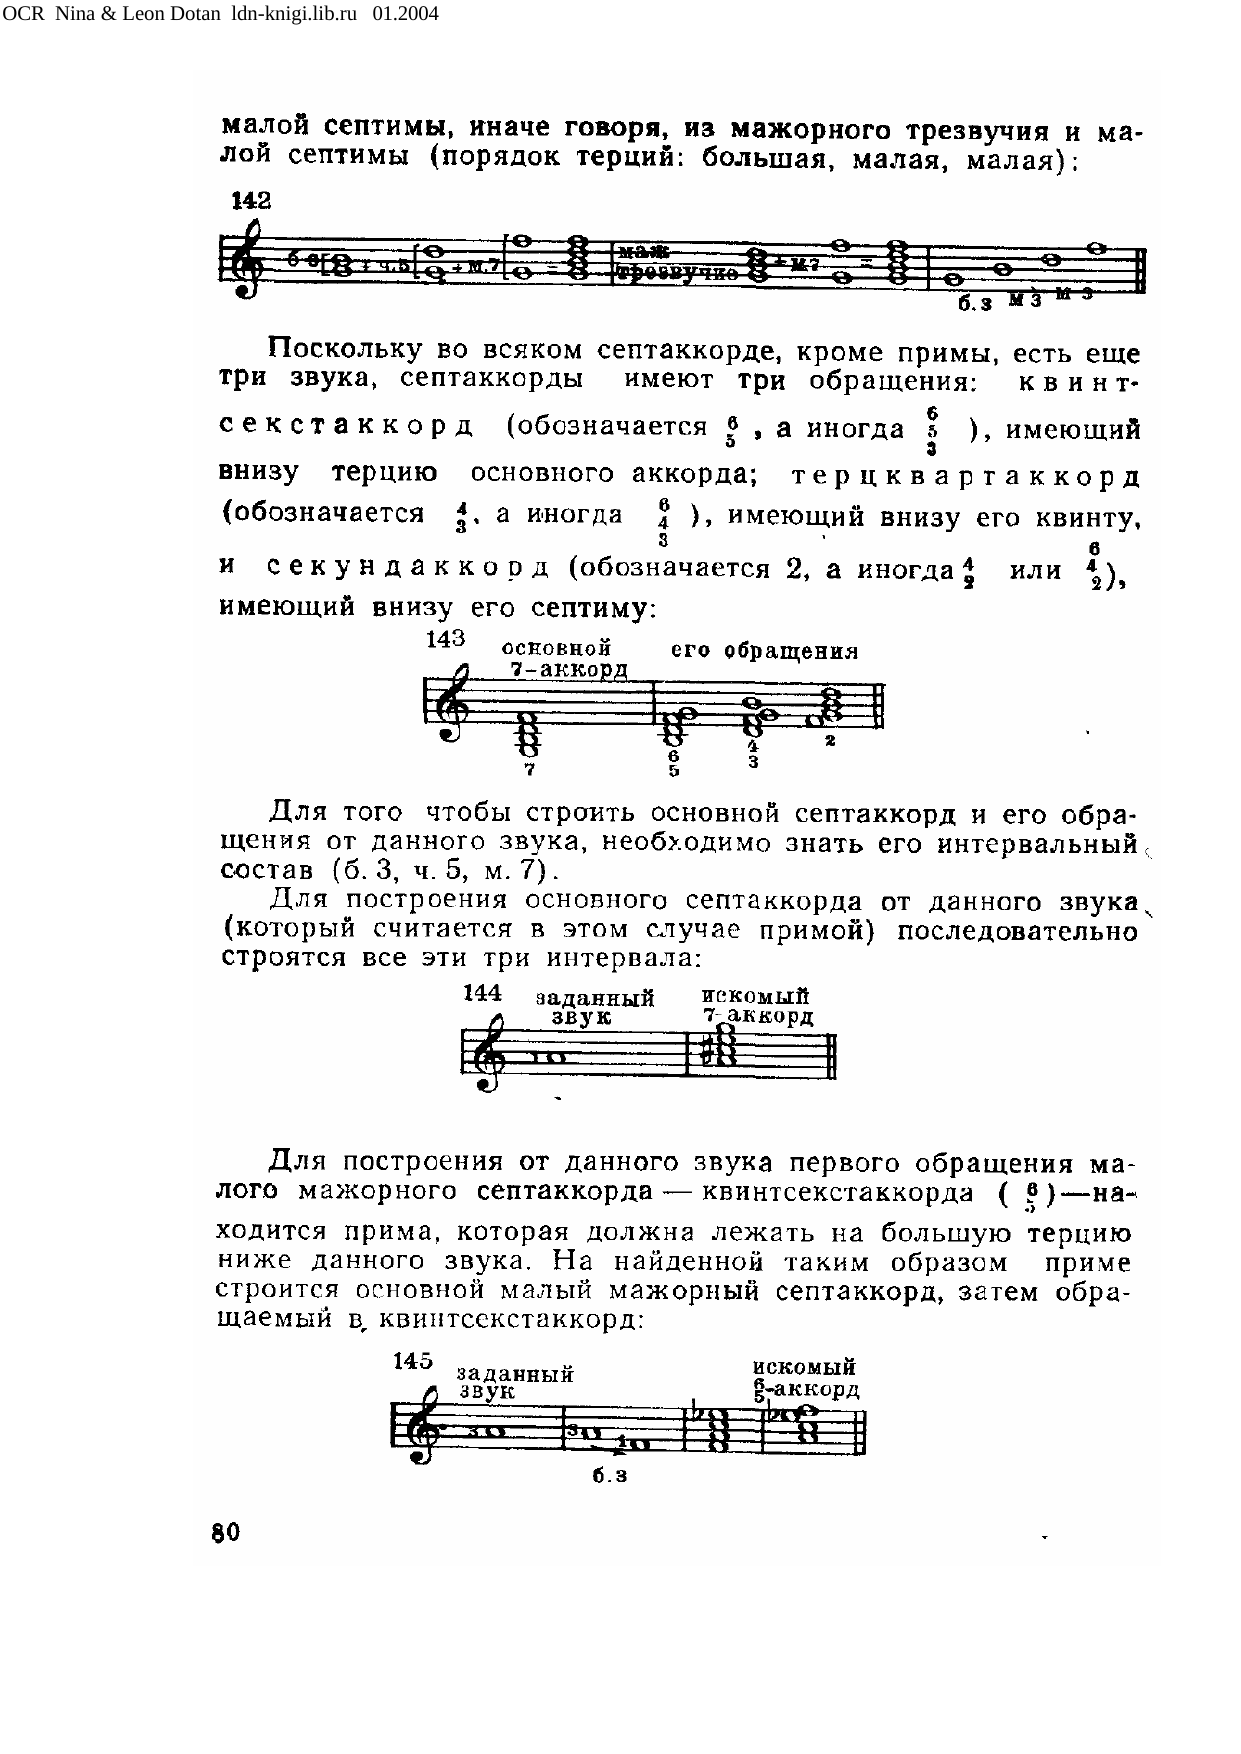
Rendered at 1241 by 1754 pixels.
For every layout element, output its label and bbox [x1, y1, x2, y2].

picture [193, 70, 1162, 1566]
